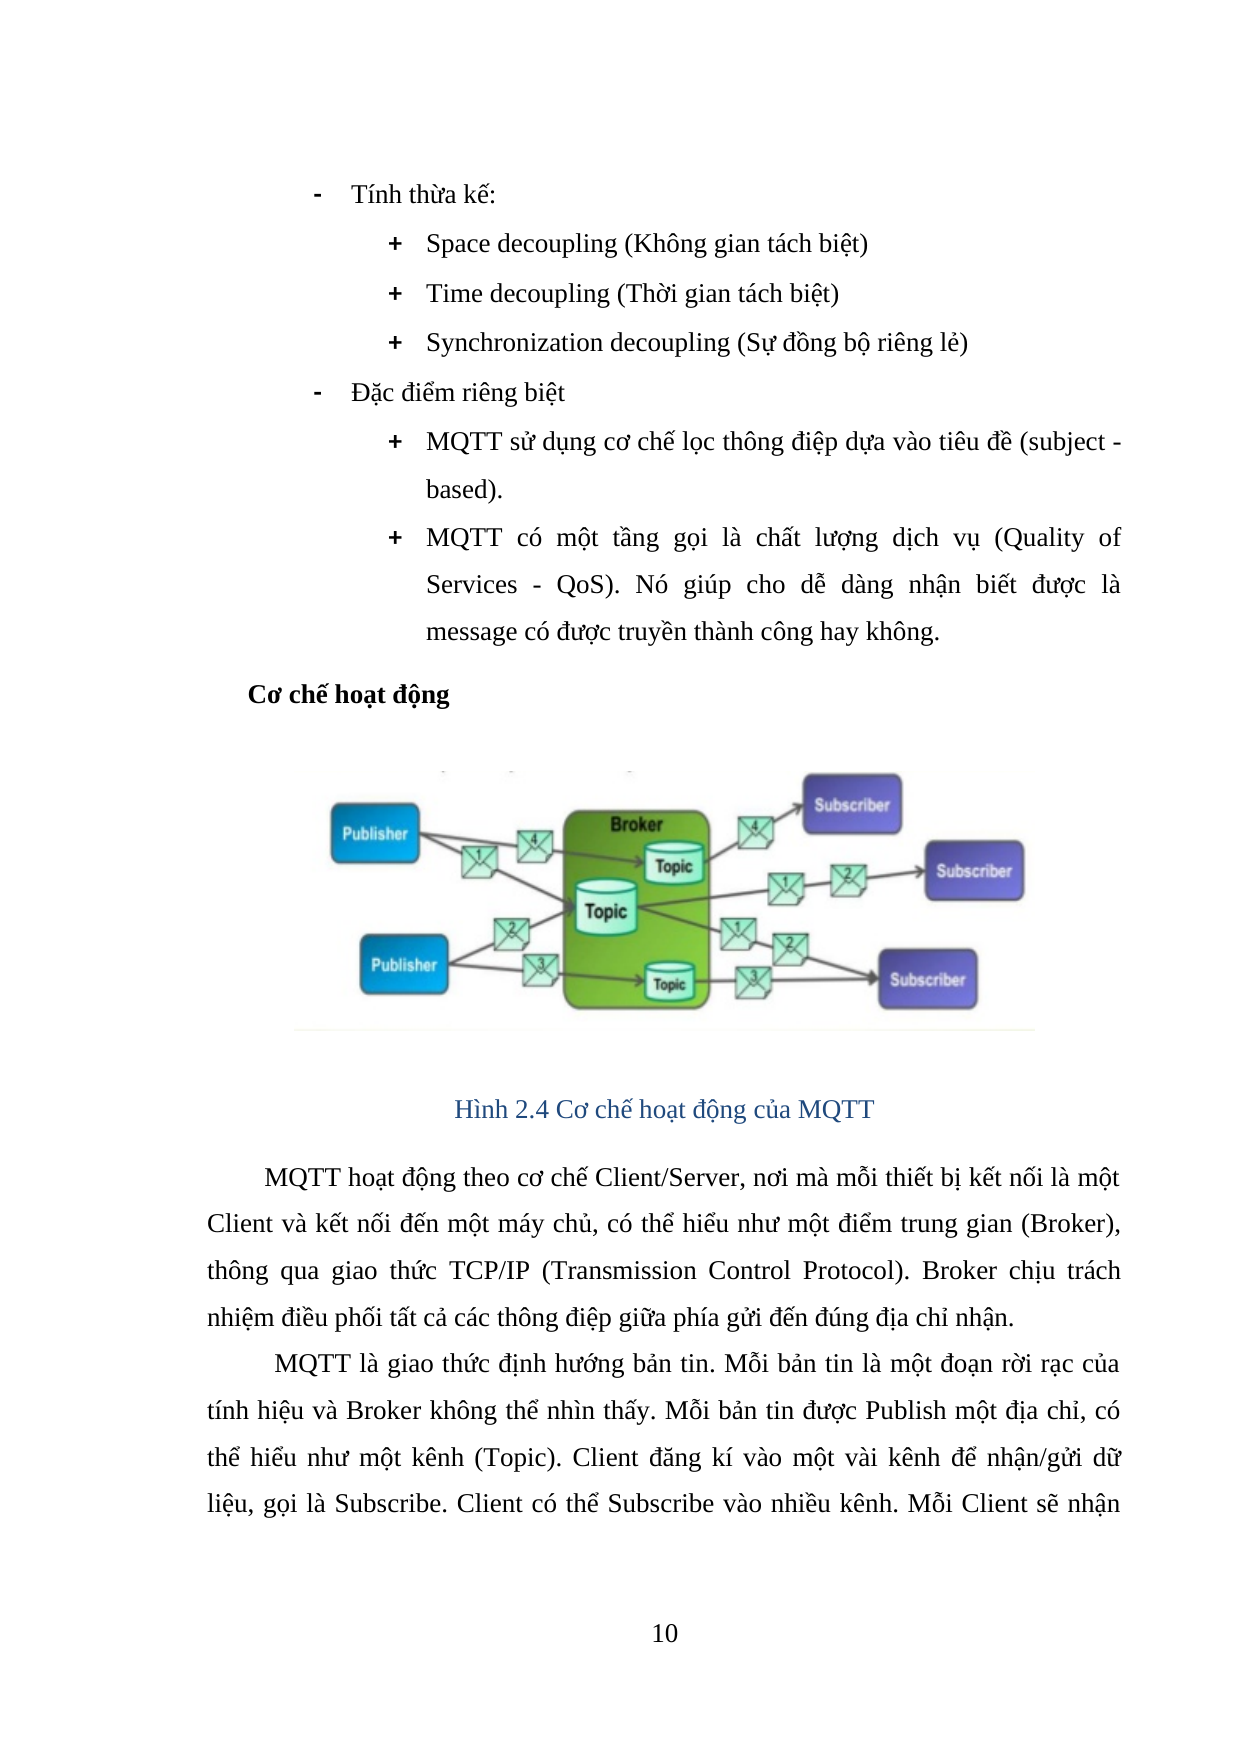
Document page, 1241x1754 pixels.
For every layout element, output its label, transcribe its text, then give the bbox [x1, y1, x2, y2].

text MQTT hoạt động theo cơ chế Client/Server, nơi mà mỗi thiết bị kết nối là một Client và kết nối đến một máy chủ, có thể hiểu như một điểm trung gian (Broker), thông qua giao thức TCP/IP (Transmission Control Protocol). Broker chịu trách nhiệm điều phối tất cả các thông điệp giữa phía gửi đến đúng địa chỉ nhận. [207, 1161, 1122, 1332]
list Tính thừa kế: [313, 177, 1122, 210]
list MQTT có một tầng gọi là chất lượng dịch vụ (Quality of Services - QoS). Nó giúp cho dễ dàng nhận biết được là message có được truyền thành công hay không. [388, 520, 1122, 646]
list Time decoupling (Thời gian tách biệt) [388, 276, 1122, 309]
list Đặc điểm riêng biệt [313, 375, 1122, 408]
list Space decoupling (Không gian tách biệt) [388, 227, 1122, 260]
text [207, 1347, 1122, 1518]
list Synchronization decoupling (Sự đồng bộ riêng lẻ) [388, 326, 1122, 359]
text Cơ chế hoạt động [207, 678, 1122, 709]
list MQTT sử dụng cơ chế lọc thông điệp dựa vào tiêu đề (subject - based). [388, 424, 1122, 504]
text Hình 2.4 Cơ chế hoạt động của MQTT [207, 1093, 1122, 1124]
picture [294, 771, 1035, 1031]
